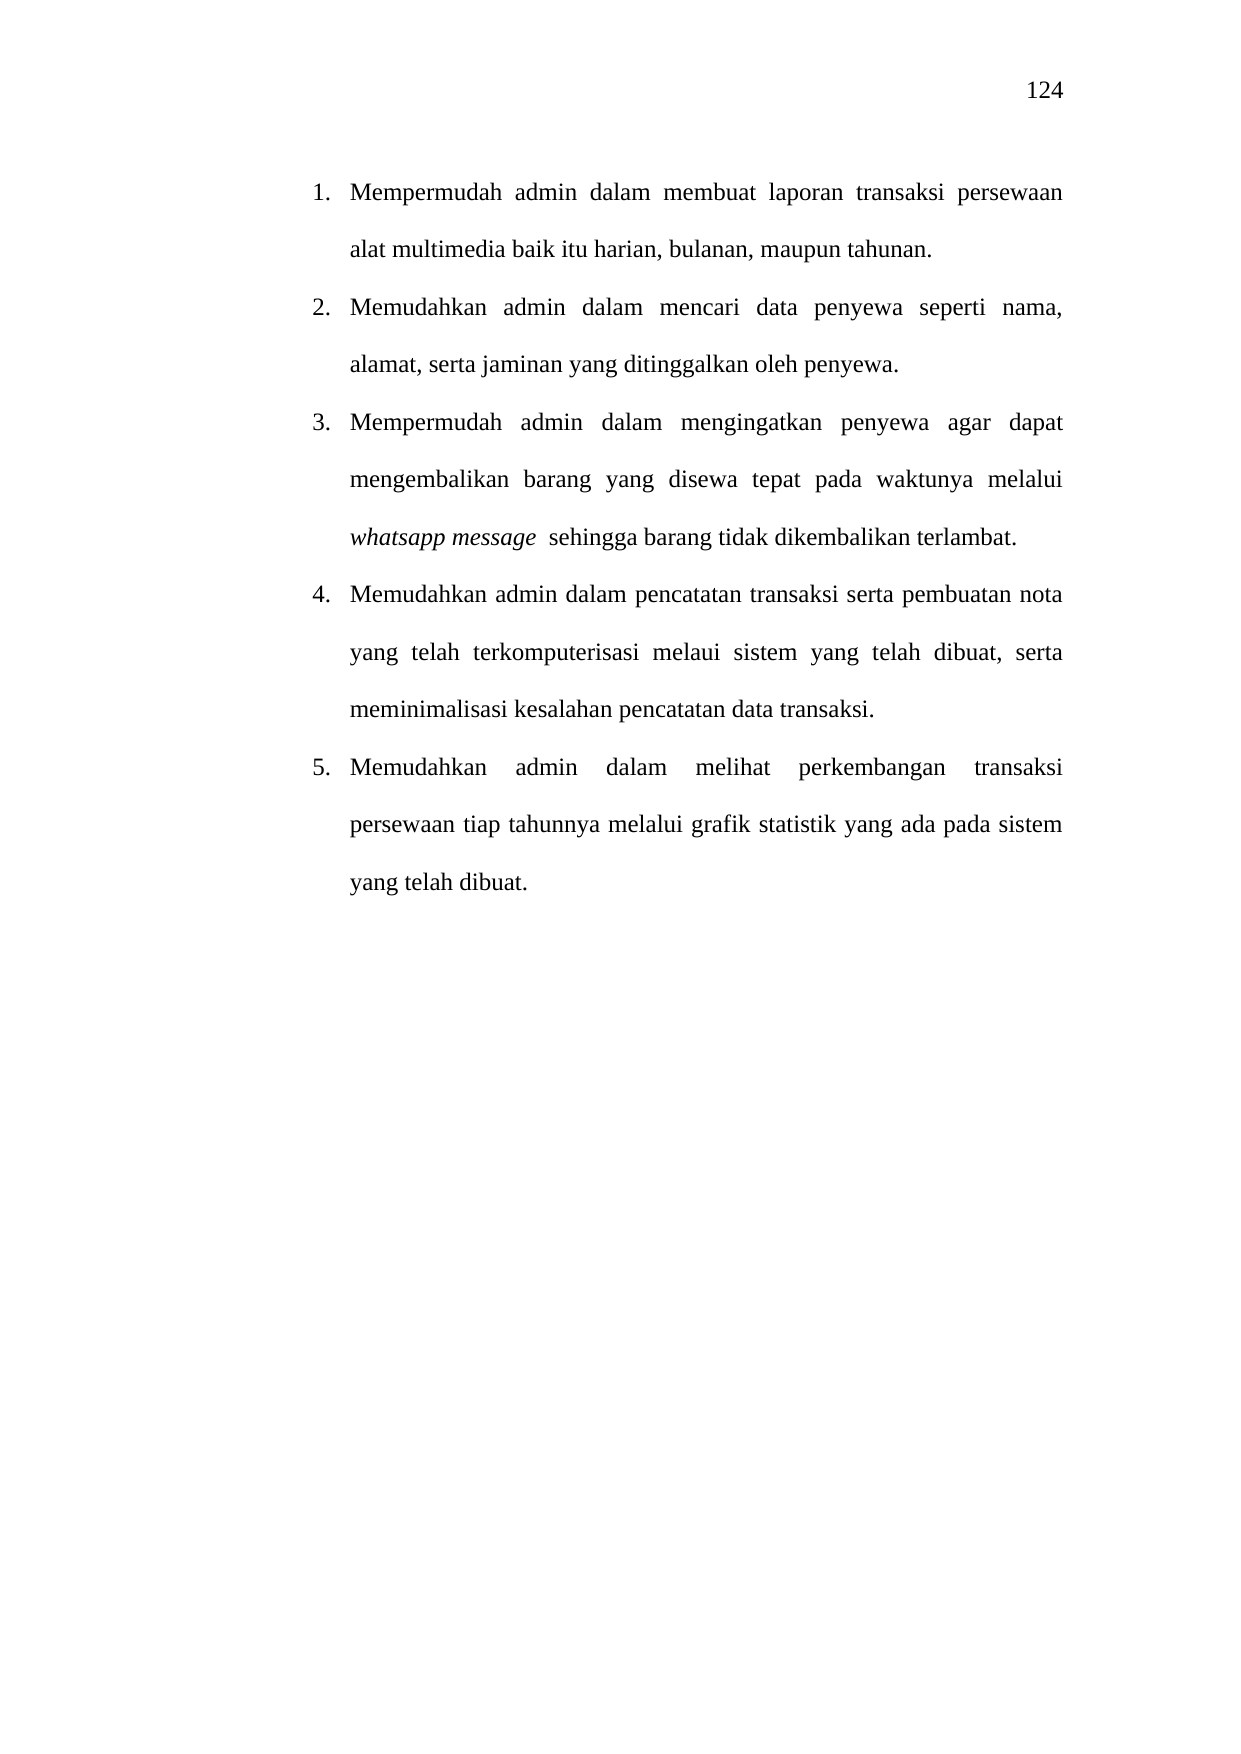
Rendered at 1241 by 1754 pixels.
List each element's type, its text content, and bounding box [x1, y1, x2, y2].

list Memudahkan admin dalam melihat perkembangan transaksi persewaan tiap tahunnya melalui grafik statistik yang ada pada sistem yang telah dibuat. [312, 752, 1063, 896]
list Mempermudah admin dalam mengingatkan penyewa agar dapat mengembalikan barang yang disewa tepat pada waktunya melalui whatsapp message sehingga barang tidak dikembalikan terlambat. [312, 407, 1063, 551]
list Memudahkan admin dalam mencari data penyewa seperti nama, alamat, serta jaminan yang ditinggalkan oleh penyewa. [312, 292, 1063, 378]
list Memudahkan admin dalam pencatatan transaksi serta pembuatan nota yang telah terkomputerisasi melaui sistem yang telah dibuat, serta meminimalisasi kesalahan pencatatan data transaksi. [312, 579, 1063, 723]
list Mempermudah admin dalam membuat laporan transaksi persewaan alat multimedia baik itu harian, bulanan, maupun tahunan. [312, 177, 1063, 263]
